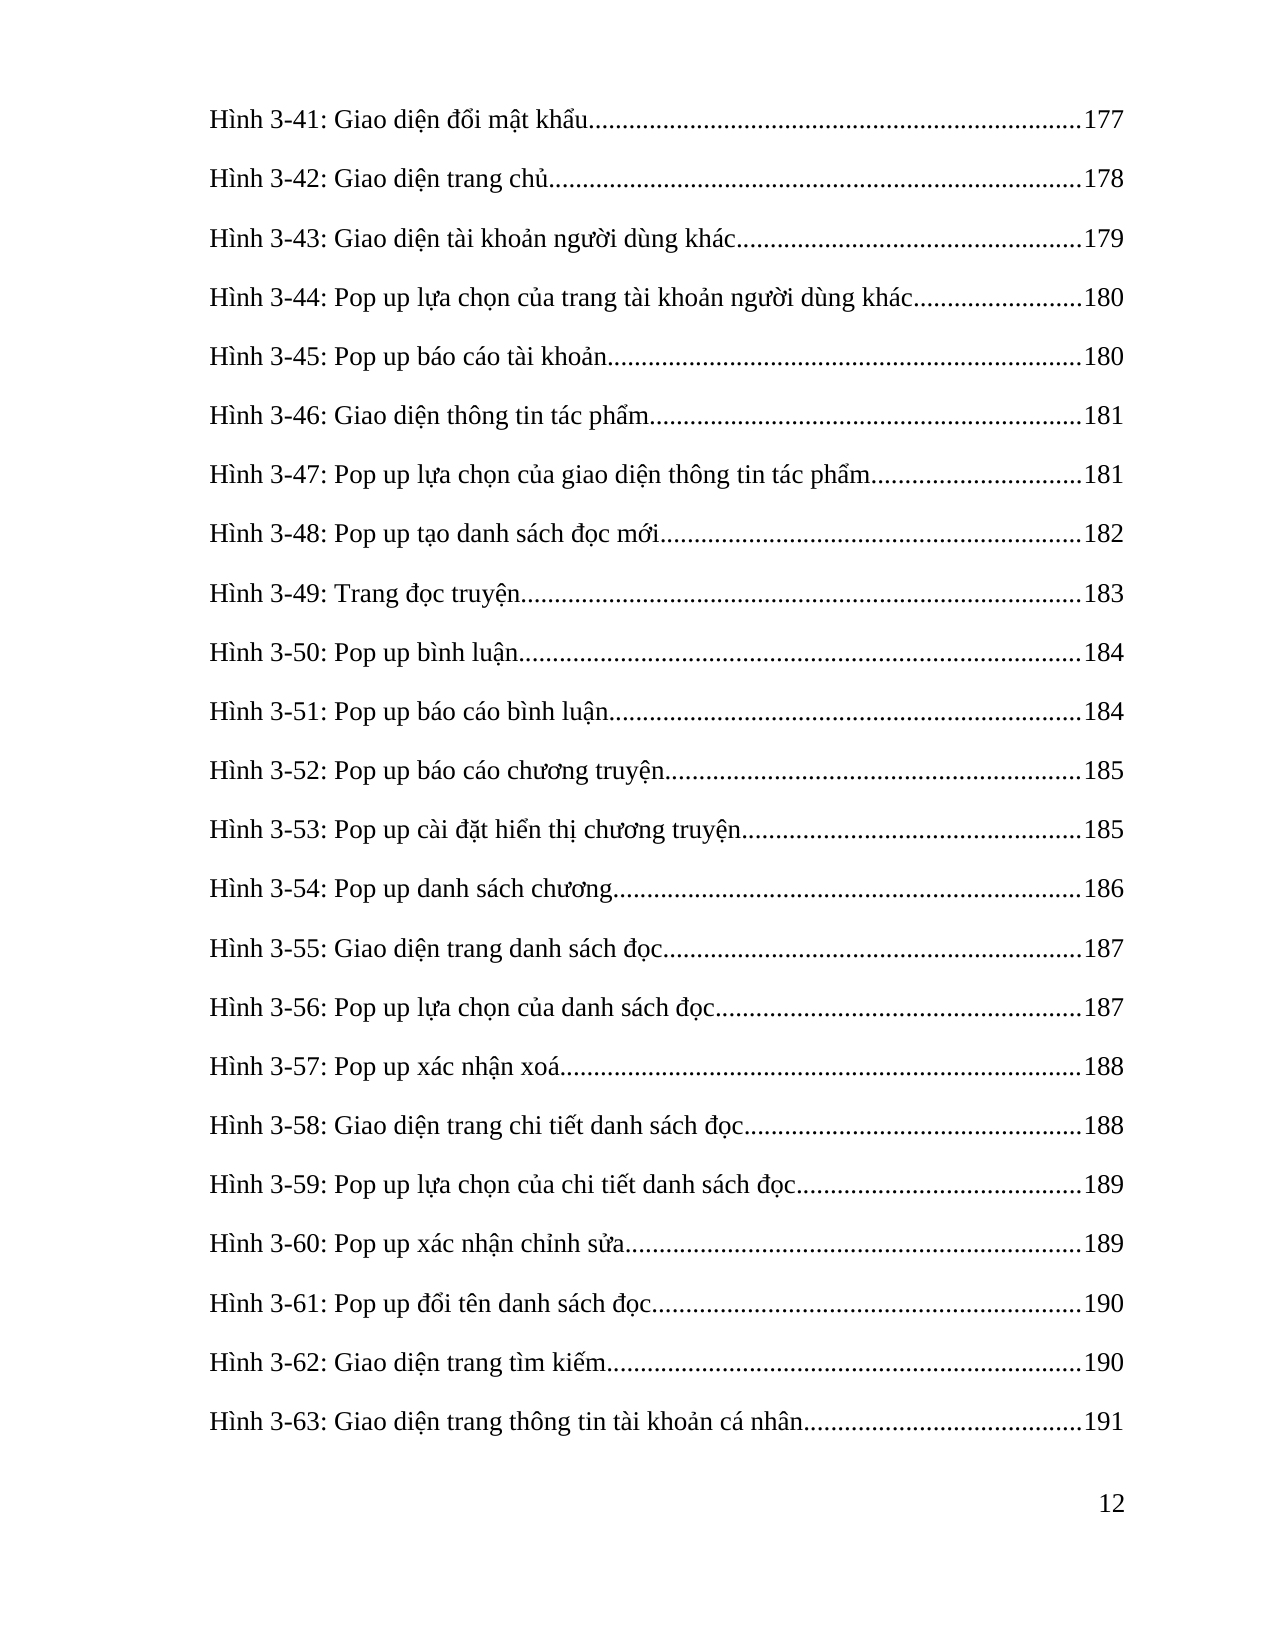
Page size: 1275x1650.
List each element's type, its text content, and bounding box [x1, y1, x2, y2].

text Hình 3-47: Pop up lựa chọn của giao diện thông tin tác phẩm 181 [150, 458, 1125, 489]
text Hình 3-61: Pop up đổi tên danh sách đọc 190 [150, 1287, 1125, 1318]
text Hình 3-55: Giao diện trang danh sách đọc 187 [150, 932, 1125, 963]
text Hình 3-57: Pop up xác nhận xoá 188 [150, 1050, 1125, 1081]
text Hình 3-58: Giao diện trang chi tiết danh sách đọc 188 [150, 1109, 1125, 1140]
text Hình 3-51: Pop up báo cáo bình luận 184 [150, 695, 1125, 726]
text Hình 3-50: Pop up bình luận 184 [150, 636, 1125, 667]
text Hình 3-49: Trang đọc truyện 183 [150, 577, 1125, 608]
text Hình 3-59: Pop up lựa chọn của chi tiết danh sách đọc 189 [150, 1168, 1125, 1199]
text Hình 3-44: Pop up lựa chọn của trang tài khoản người dùng khác 180 [150, 281, 1125, 312]
text Hình 3-48: Pop up tạo danh sách đọc mới 182 [150, 518, 1125, 549]
text Hình 3-53: Pop up cài đặt hiển thị chương truyện 185 [150, 813, 1125, 844]
text Hình 3-56: Pop up lựa chọn của danh sách đọc 187 [150, 991, 1125, 1022]
text Hình 3-60: Pop up xác nhận chỉnh sửa 189 [150, 1228, 1125, 1259]
text Hình 3-54: Pop up danh sách chương 186 [150, 873, 1125, 904]
text Hình 3-45: Pop up báo cáo tài khoản 180 [150, 340, 1125, 371]
text Hình 3-42: Giao diện trang chủ 178 [150, 163, 1125, 194]
text Hình 3-46: Giao diện thông tin tác phẩm 181 [150, 399, 1125, 430]
text Hình 3-63: Giao diện trang thông tin tài khoản cá nhân 191 [150, 1405, 1125, 1436]
text Hình 3-52: Pop up báo cáo chương truyện 185 [150, 754, 1125, 785]
text Hình 3-43: Giao diện tài khoản người dùng khác 179 [150, 222, 1125, 253]
text Hình 3-41: Giao diện đổi mật khẩu 177 [150, 103, 1125, 134]
text Hình 3-62: Giao diện trang tìm kiếm 190 [150, 1346, 1125, 1377]
